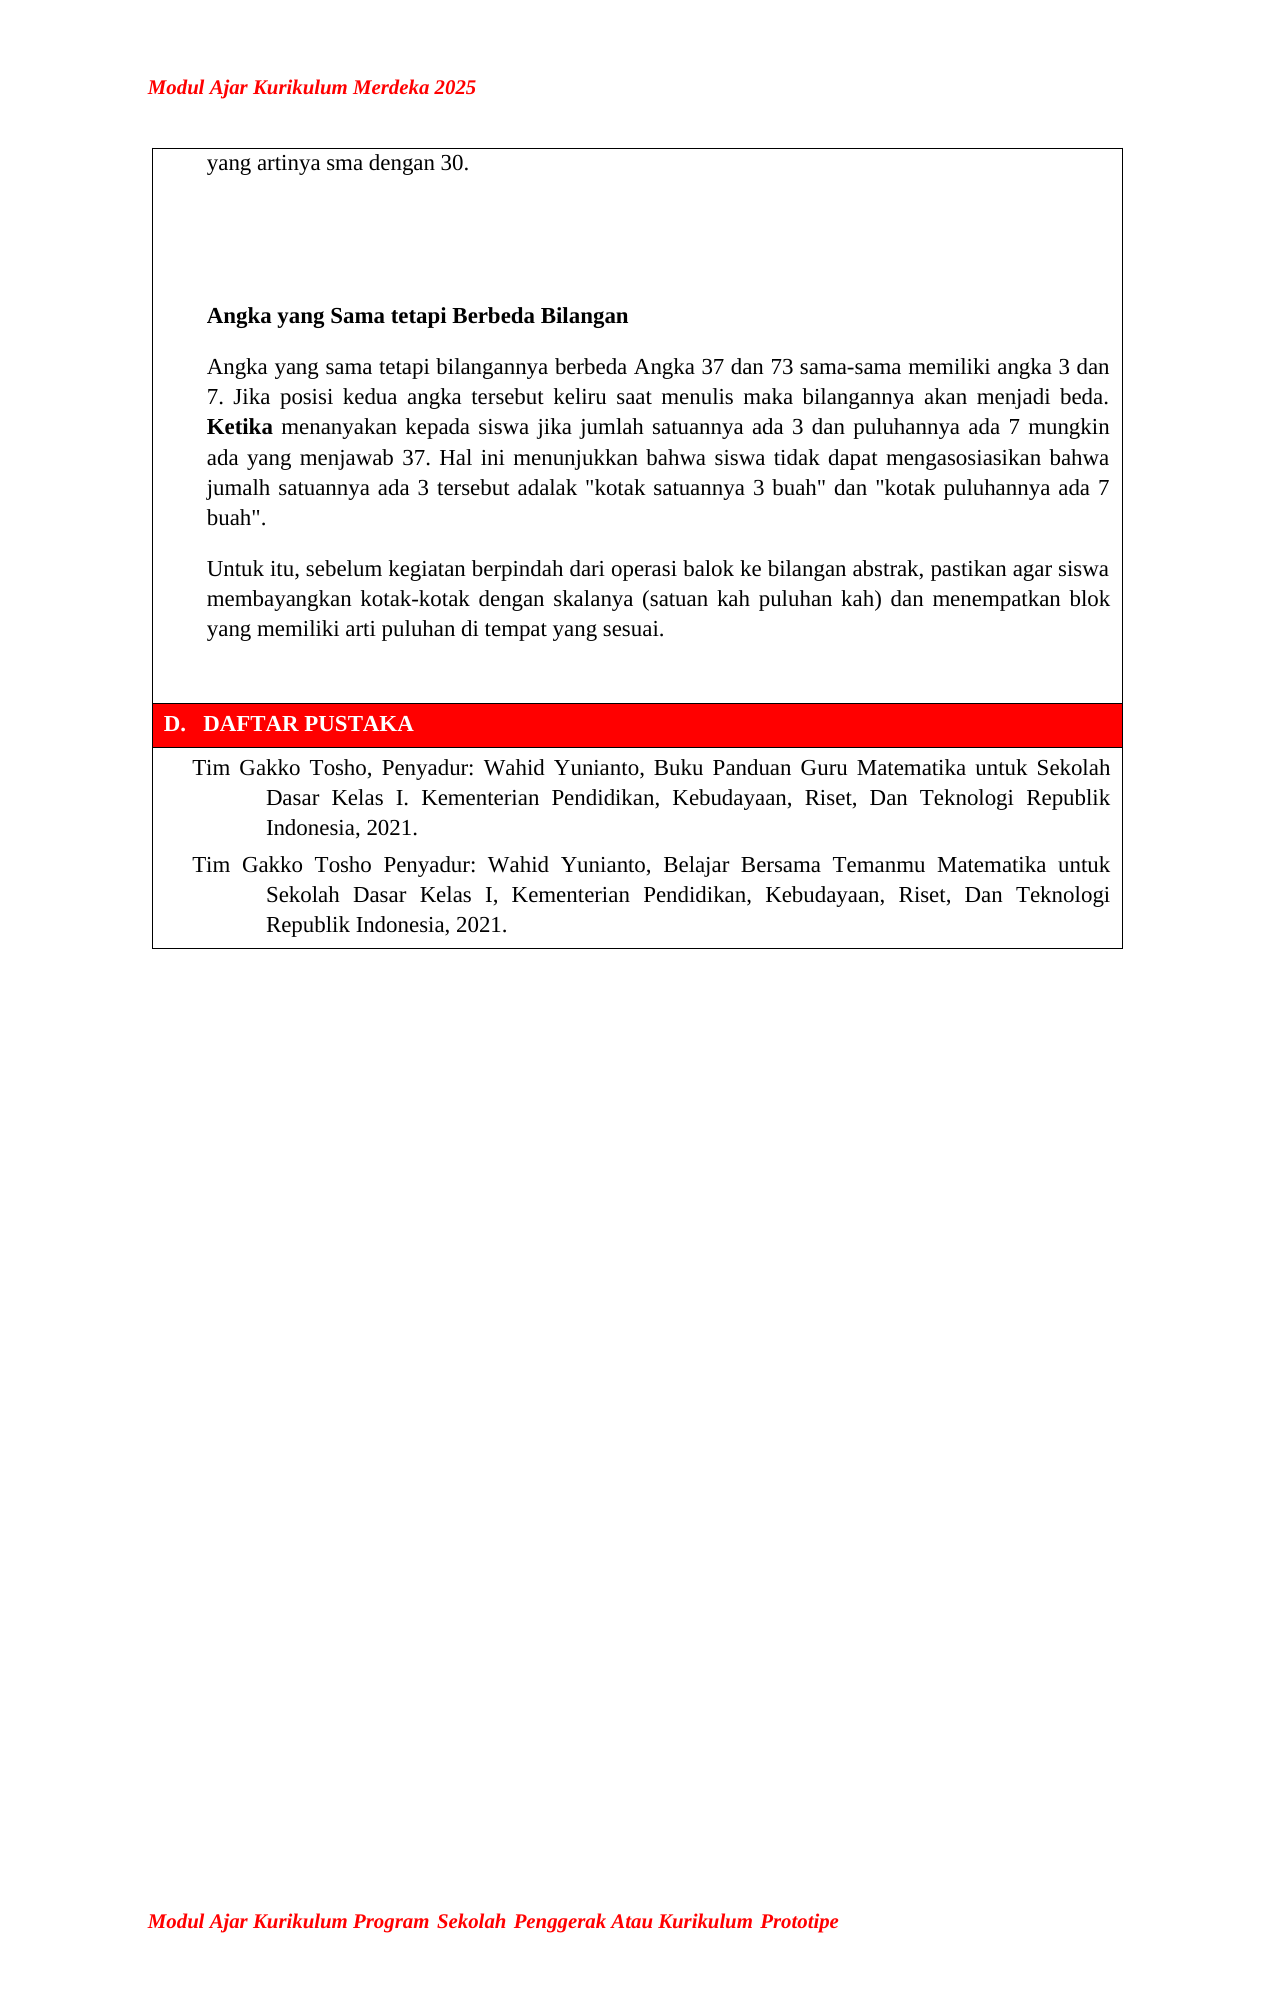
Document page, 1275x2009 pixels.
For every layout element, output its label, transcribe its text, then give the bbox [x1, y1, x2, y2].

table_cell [153, 149, 1122, 703]
table_cell Tim Gakko Tosho, Penyadur: Wahid Yunianto, Buku Panduan Guru Matematika untuk Sekolah Dasar Kelas I. Kementerian Pendidikan, Kebudayaan, Riset, Dan Teknologi Republik Indonesia, 2021. Tim Gakko Tosho Penyadur: Wahid Yunianto, Belajar Bersama Temanmu Matematika untuk Sekolah Dasar Kelas I, Kementerian Pendidikan, Kebudayaan, Riset, Dan Teknologi Republik Indonesia, 2021. [153, 748, 1122, 948]
table_cell D. DAFTAR PUSTAKA [153, 704, 1122, 747]
